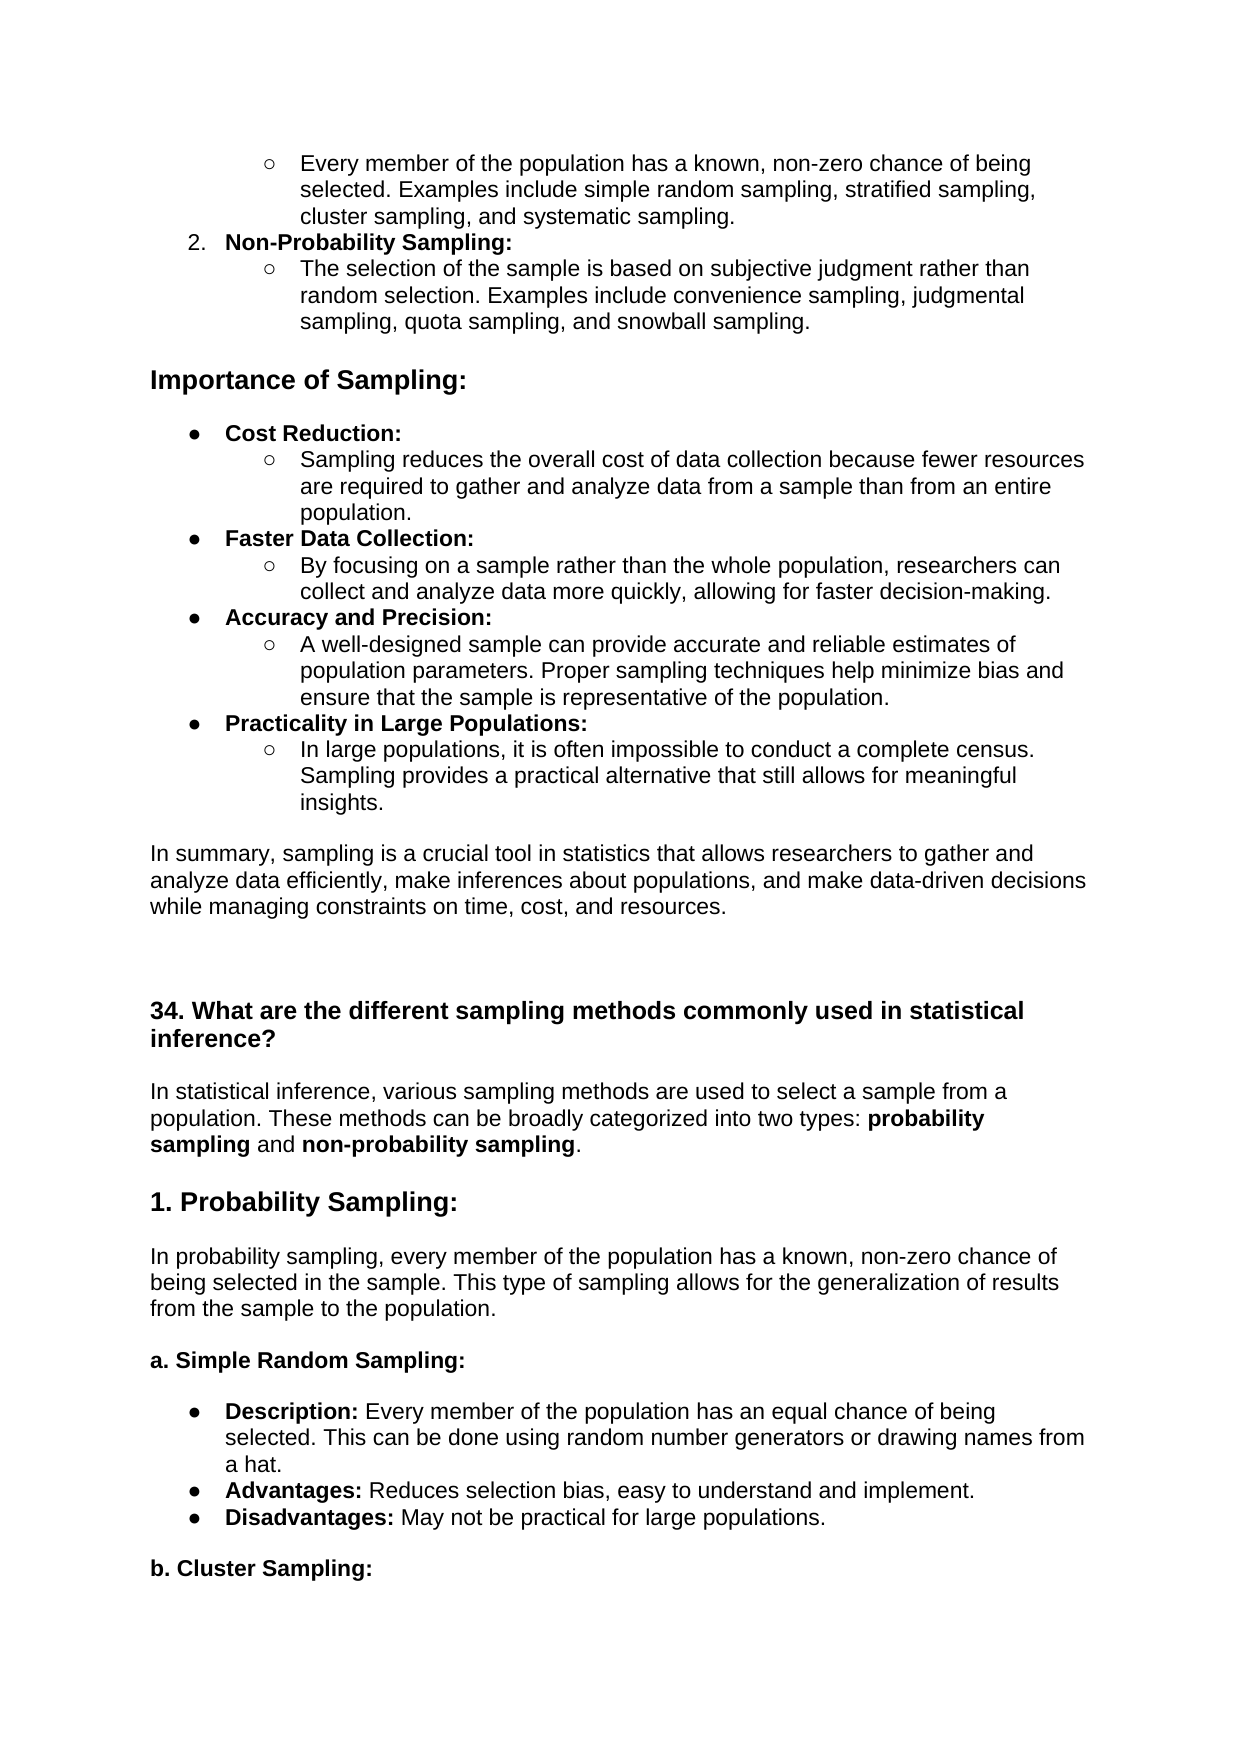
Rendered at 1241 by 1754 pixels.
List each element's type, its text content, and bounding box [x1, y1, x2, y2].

list By focusing on a sample rather than the whole population, researchers can collect and analyze data more quickly, allowing for faster decision-making. [262, 552, 1090, 604]
text In summary, sampling is a crucial tool in statistics that allows researchers to gather and analyze data efficiently, make inferences about populations, and make data-driven decisions while managing constraints on time, cost, and resources. [150, 840, 1090, 919]
list Every member of the population has a known, non-zero chance of being selected. Examples include simple random sampling, stratified sampling, cluster sampling, and systematic sampling. [262, 150, 1090, 229]
list Practicality in Large Populations: [187, 710, 1090, 736]
list Faster Data Collection: [187, 525, 1090, 552]
list Non-Probability Sampling: [187, 229, 1090, 255]
subtitle Importance of Sampling: [150, 364, 1090, 395]
list The selection of the sample is based on subjective judgment rather than random selection. Examples include convenience sampling, judgmental sampling, quota sampling, and snowball sampling. [262, 255, 1090, 334]
list A well-designed sample can provide accurate and reliable estimates of population parameters. Proper sampling techniques help minimize bias and ensure that the sample is representative of the population. [262, 631, 1090, 710]
list Accuracy and Precision: [187, 604, 1090, 631]
list In large populations, it is often impossible to conduct a complete census. Sampling provides a practical alternative that still allows for meaningful insights. [262, 736, 1090, 815]
subtitle a. Simple Random Sampling: [150, 1347, 1090, 1373]
list Disadvantages: May not be practical for large populations. [187, 1503, 1090, 1530]
list Sampling reduces the overall cost of data collection because fewer resources are required to gather and analyze data from a sample than from an entire population. [262, 446, 1090, 525]
text 34. What are the different sampling methods commonly used in statistical inference? [150, 996, 1090, 1053]
subtitle 1. Probability Sampling: [150, 1186, 1090, 1218]
text In probability sampling, every member of the population has a known, non-zero chance of being selected in the sample. This type of sampling allows for the generalization of results from the sample to the population. [150, 1243, 1090, 1322]
subtitle b. Cluster Sampling: [150, 1555, 1090, 1581]
list Cost Reduction: [187, 420, 1090, 446]
text In statistical inference, various sampling methods are used to select a sample from a population. These methods can be broadly categorized into two types: probability sampling and non-probability sampling. [150, 1078, 1090, 1157]
list Description: Every member of the population has an equal chance of being selected. This can be done using random number generators or drawing names from a hat. [187, 1398, 1090, 1477]
list Advantages: Reduces selection bias, easy to understand and implement. [187, 1477, 1090, 1503]
